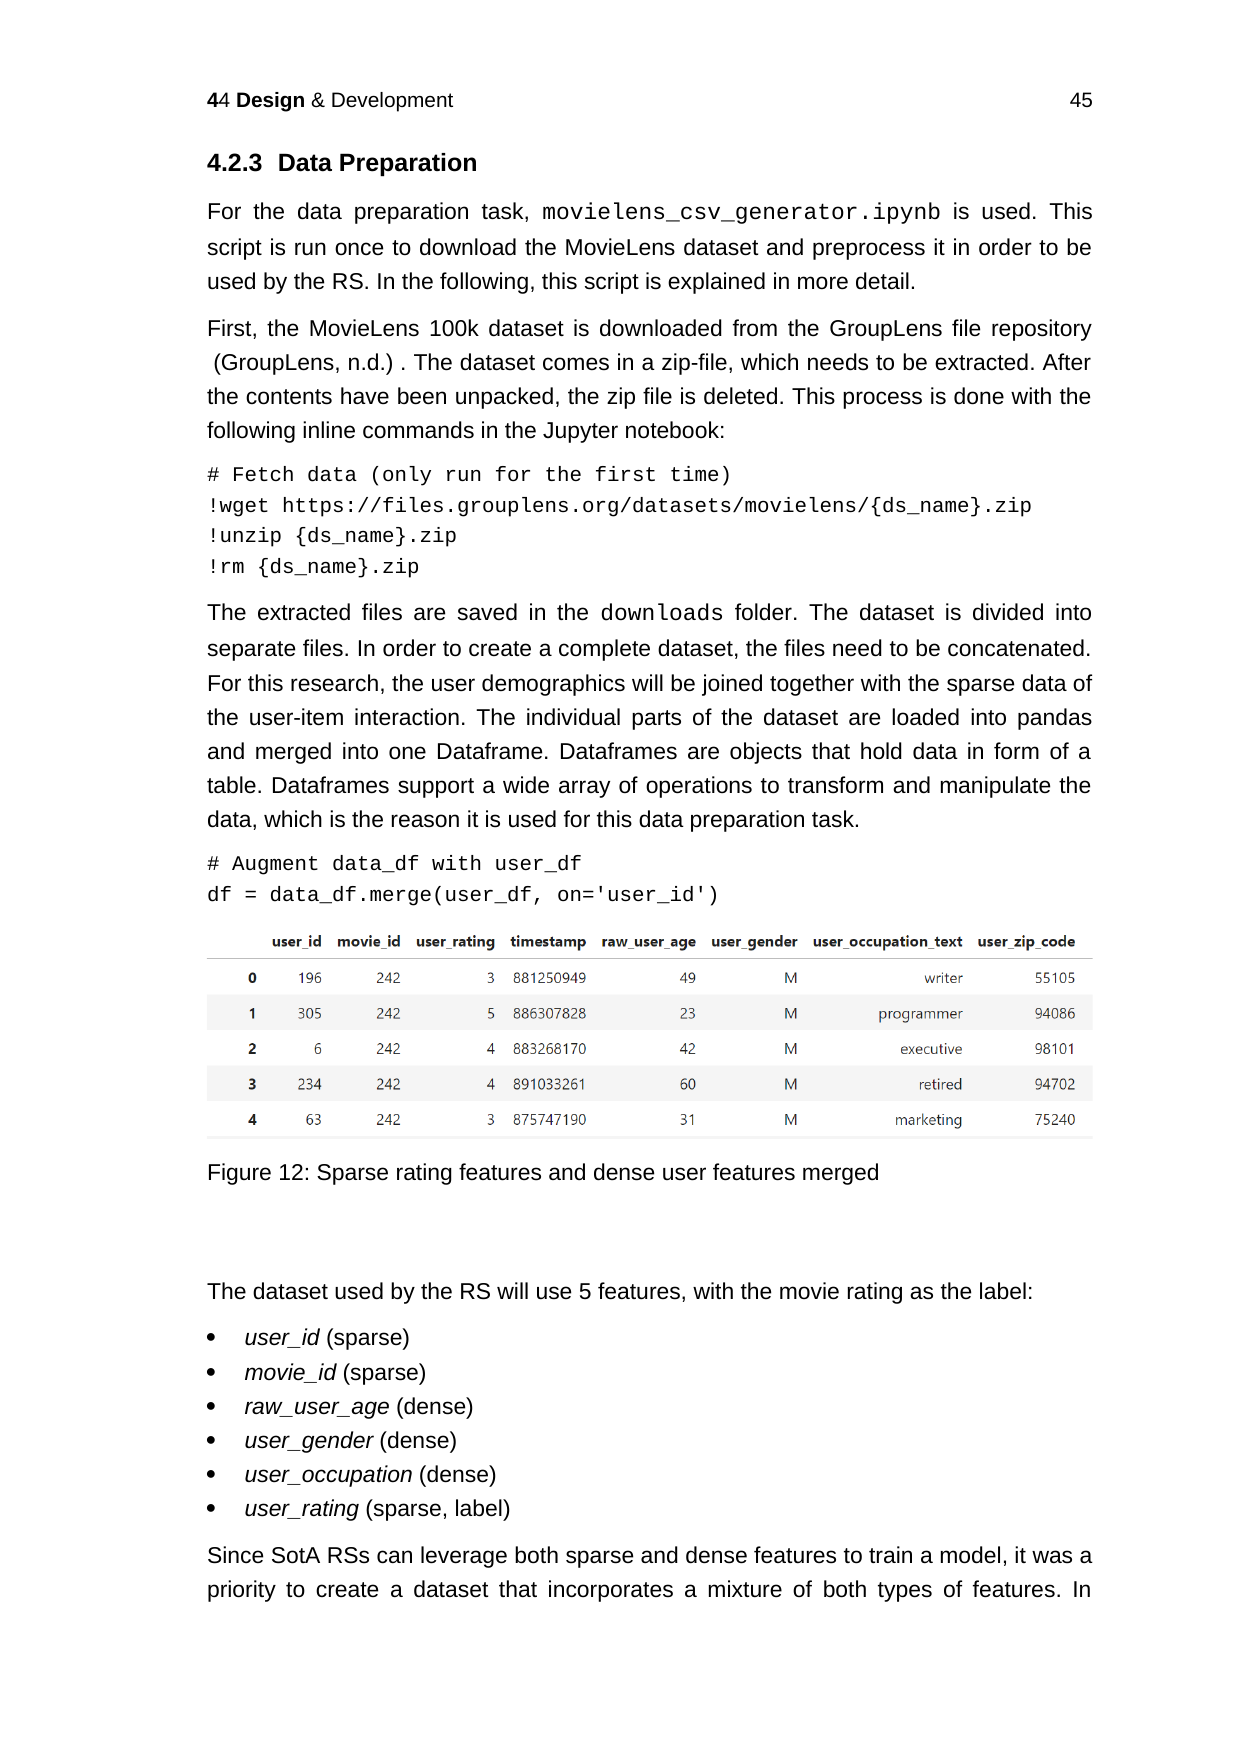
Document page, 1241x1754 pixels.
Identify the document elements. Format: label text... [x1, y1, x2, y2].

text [207, 1542, 1092, 1602]
text For the data preparation task, movielens_csv_generator.ipynb is used. This script is run once to download the MovieLens dataset and preprocess it in order to be used by the RS. In the following, this script is explained in more detail. [207, 198, 1092, 294]
text !wget https://files.grouplens.org/datasets/movielens/{ds_name}.zip [207, 494, 1092, 518]
list user_id (sparse) [207, 1324, 1092, 1351]
text First, the MovieLens 100k dataset is downloaded from the GroupLens file repository . The dataset comes in a zip-file, which needs to be extracted. After the contents have been unpacked, the zip file is deleted. This process is done with the following inline commands in the Jupyter notebook: [207, 315, 1092, 443]
text # Fetch data (only run for the first time) [207, 464, 1092, 487]
text df = data_df.merge(user_df, on='user_id') [207, 884, 1092, 907]
picture [206, 926, 1093, 1139]
list user_occupation (dense) [207, 1461, 1092, 1487]
text # Augment data_df with user_df [207, 853, 1092, 877]
list user_rating (sparse, label) [207, 1495, 1092, 1522]
list movie_id (sparse) [207, 1358, 1092, 1385]
subtitle Data Preparation [207, 148, 1092, 177]
list user_gender (dense) [207, 1427, 1092, 1453]
text !rm {ds_name}.zip [207, 556, 1092, 580]
text !unzip {ds_name}.zip [207, 525, 1092, 549]
text The extracted files are saved in the downloads folder. The dataset is divided into separate files. In order to create a complete dataset, the files need to be concatenated. For this research, the user demographics will be joined together with the sparse data of the user-item interaction. The individual parts of the dataset are loaded into pandas and merged into one Dataframe. Dataframes are objects that hold data in form of a table. Dataframes support a wide array of operations to transform and manipulate the data, which is the reason it is used for this data preparation task. [207, 599, 1092, 833]
text The dataset used by the RS will use 5 features, with the movie rating as the label: [207, 1278, 1092, 1304]
list raw_user_age (dense) [207, 1393, 1092, 1419]
